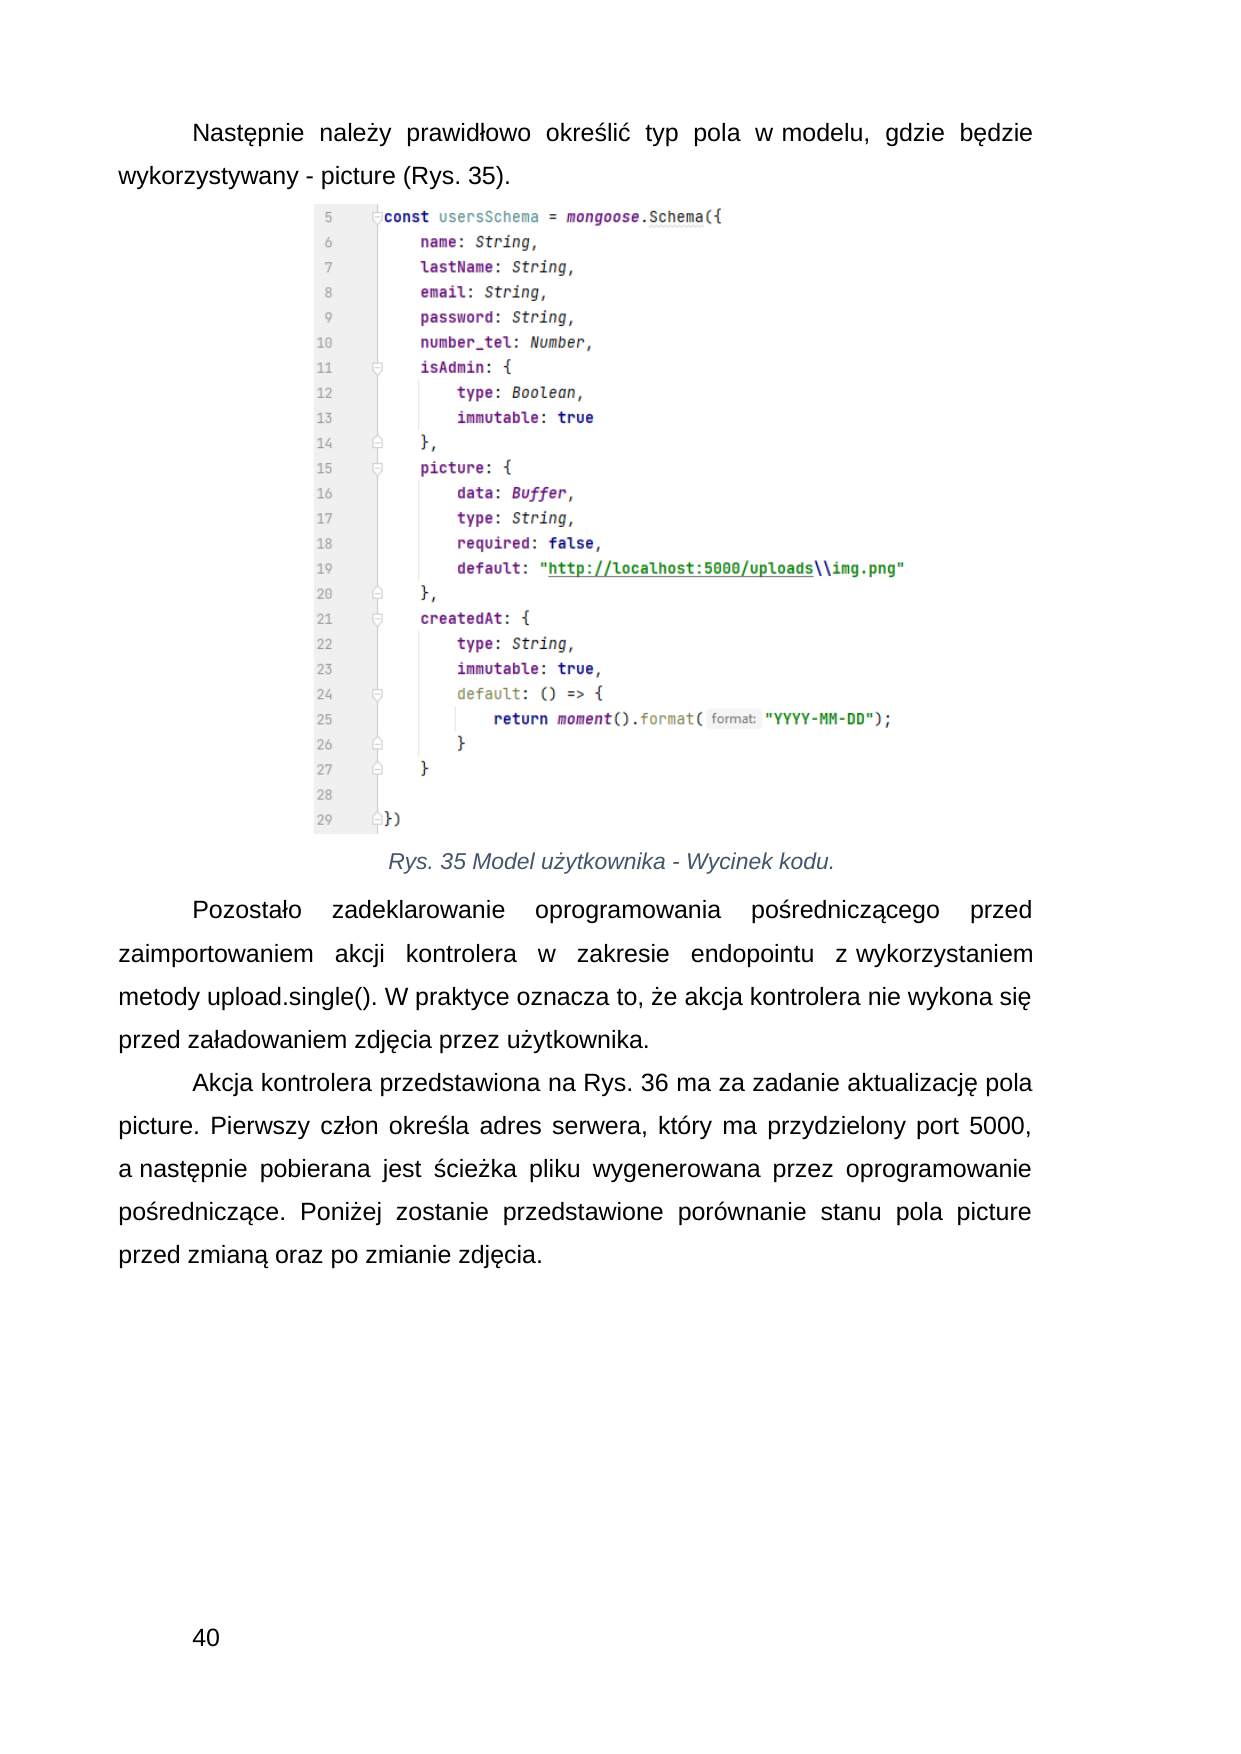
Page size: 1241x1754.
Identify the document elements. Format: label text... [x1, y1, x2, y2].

text Akcja kontrolera przedstawiona na Rys. 36 ma za zadanie aktualizację pola picture. Pierwszy człon określa adres serwera, który ma przydzielony port 5000, a następnie pobierana jest ścieżka pliku wygenerowana przez oprogramowanie pośredniczące. Poniżej zostanie przedstawione porównanie stanu pola picture przed zmianą oraz po zmianie zdjęcia. [118, 1068, 1033, 1269]
picture [313, 204, 912, 834]
text Pozostało zadeklarowanie oprogramowania pośredniczącego przed zaimportowaniem akcji kontrolera w zakresie endopointu z wykorzystaniem metody upload.single(). W praktyce oznacza to, że akcja kontrolera nie wykona się przed załadowaniem zdjęcia przez użytkownika. [118, 895, 1033, 1053]
text Następnie należy prawidłowo określić typ pola w modelu, gdzie będzie wykorzystywany - picture (Rys. 35). [118, 118, 1033, 190]
text Rys. 35 Model użytkownika - Wycinek kodu. [118, 848, 1033, 874]
